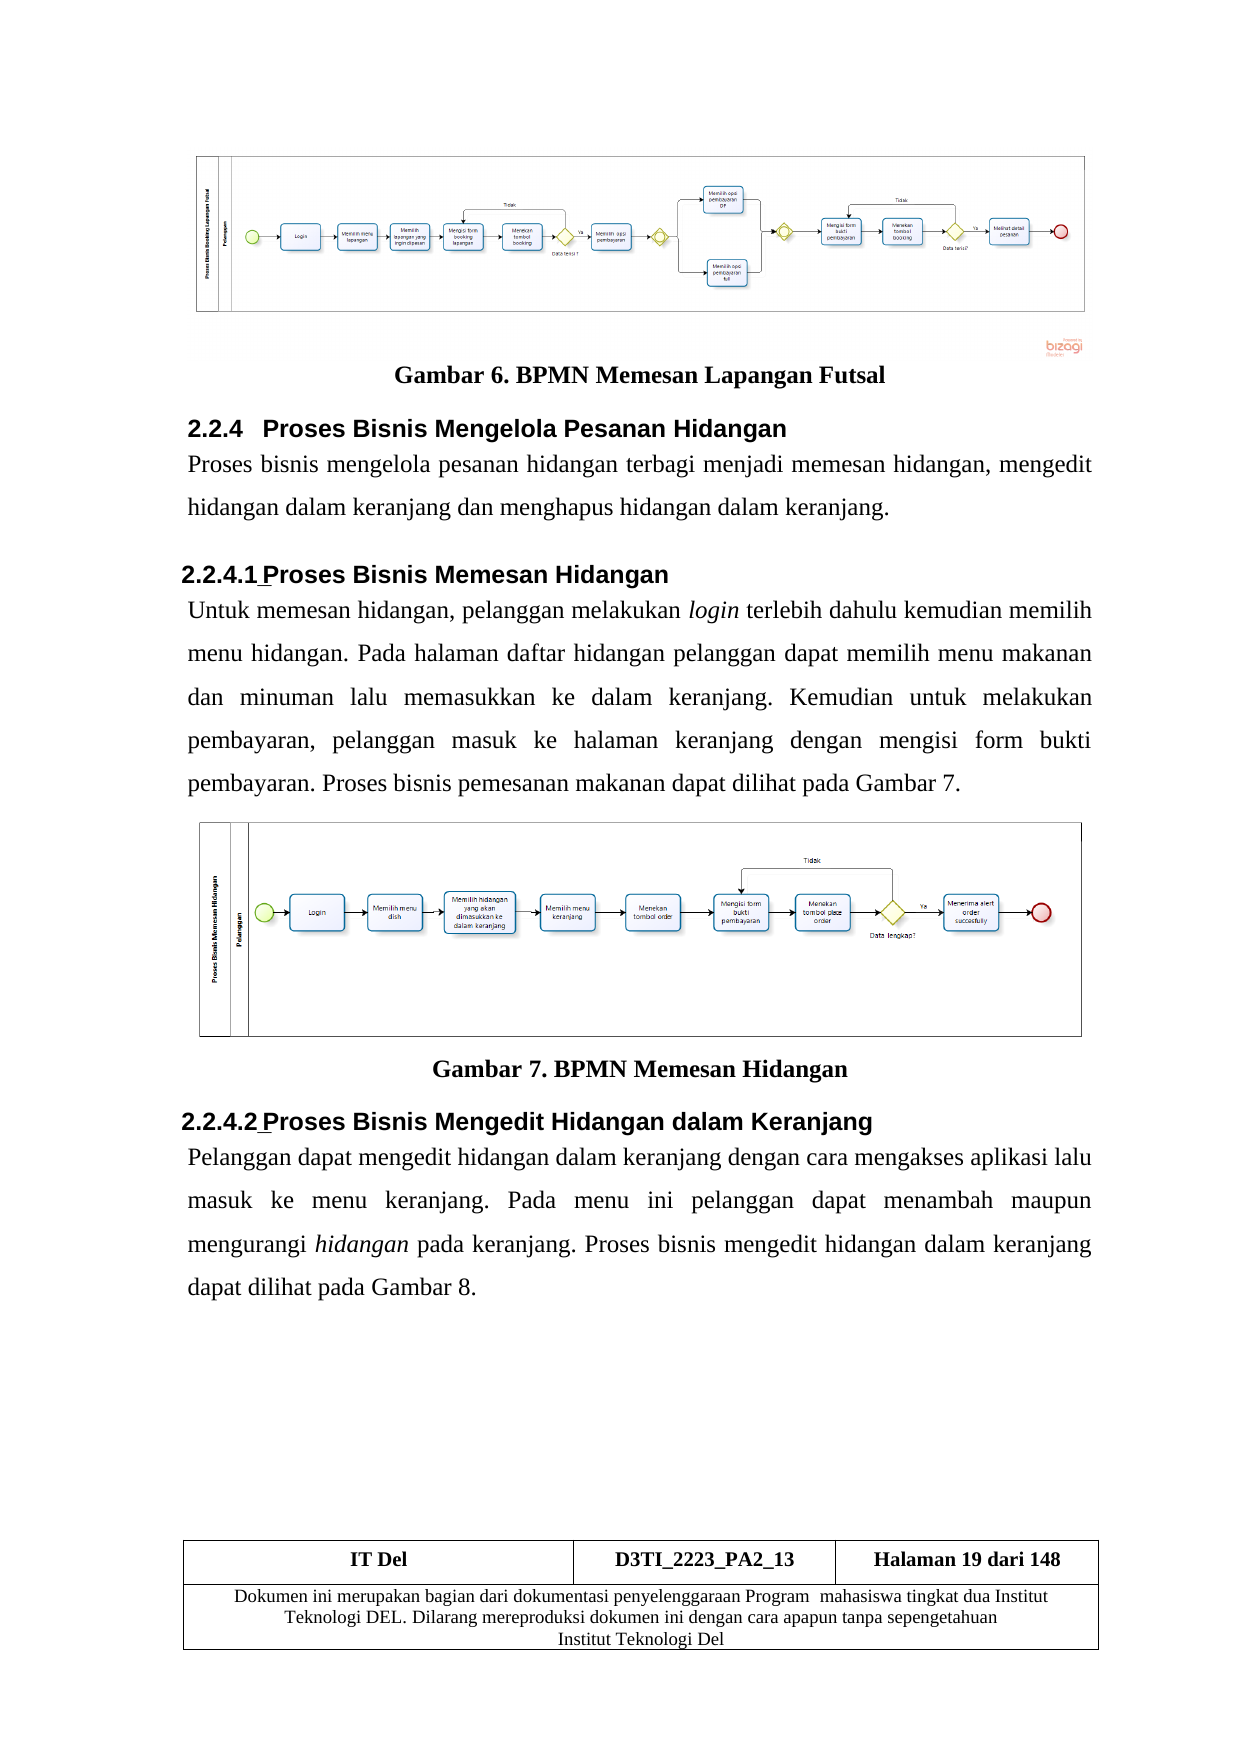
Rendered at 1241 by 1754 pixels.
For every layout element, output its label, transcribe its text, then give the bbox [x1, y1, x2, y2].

subtitle Proses Bisnis Memesan Hidangan [181, 560, 1092, 589]
text Pelanggan dapat mengedit hidangan dalam keranjang dengan cara mengakses aplikasi lalu masuk ke menu keranjang. Pada menu ini pelanggan dapat menambah maupun mengurangi hidangan pada keranjang. Proses bisnis mengedit hidangan dalam keranjang dapat dilihat pada Gambar 8. [187, 1142, 1092, 1301]
subtitle Proses Bisnis Mengedit Hidangan dalam Keranjang [181, 1107, 1092, 1136]
subtitle Proses Bisnis Mengelola Pesanan Hidangan [187, 414, 1092, 443]
picture [187, 811, 1093, 1054]
text Proses bisnis mengelola pesanan hidangan terbagi menjadi memesan hidangan, mengedit hidangan dalam keranjang dan menghapus hidangan dalam keranjang. [187, 449, 1092, 521]
text Untuk memesan hidangan, pelanggan melakukan login terlebih dahulu kemudian memilih menu hidangan. Pada halaman daftar hidangan pelanggan dapat memilih menu makanan dan minuman lalu memasukkan ke dalam keranjang. Kemudian untuk melakukan pembayaran, pelanggan masuk ke halaman keranjang dengan mengisi form bukti pembayaran. Proses bisnis pemesanan makanan dapat dilihat pada Gambar 7. [187, 595, 1092, 797]
text Gambar 6. BPMN Memesan Lapangan Futsal [187, 361, 1092, 389]
text Gambar 7. BPMN Memesan Hidangan [187, 1054, 1092, 1082]
picture [187, 147, 1093, 361]
